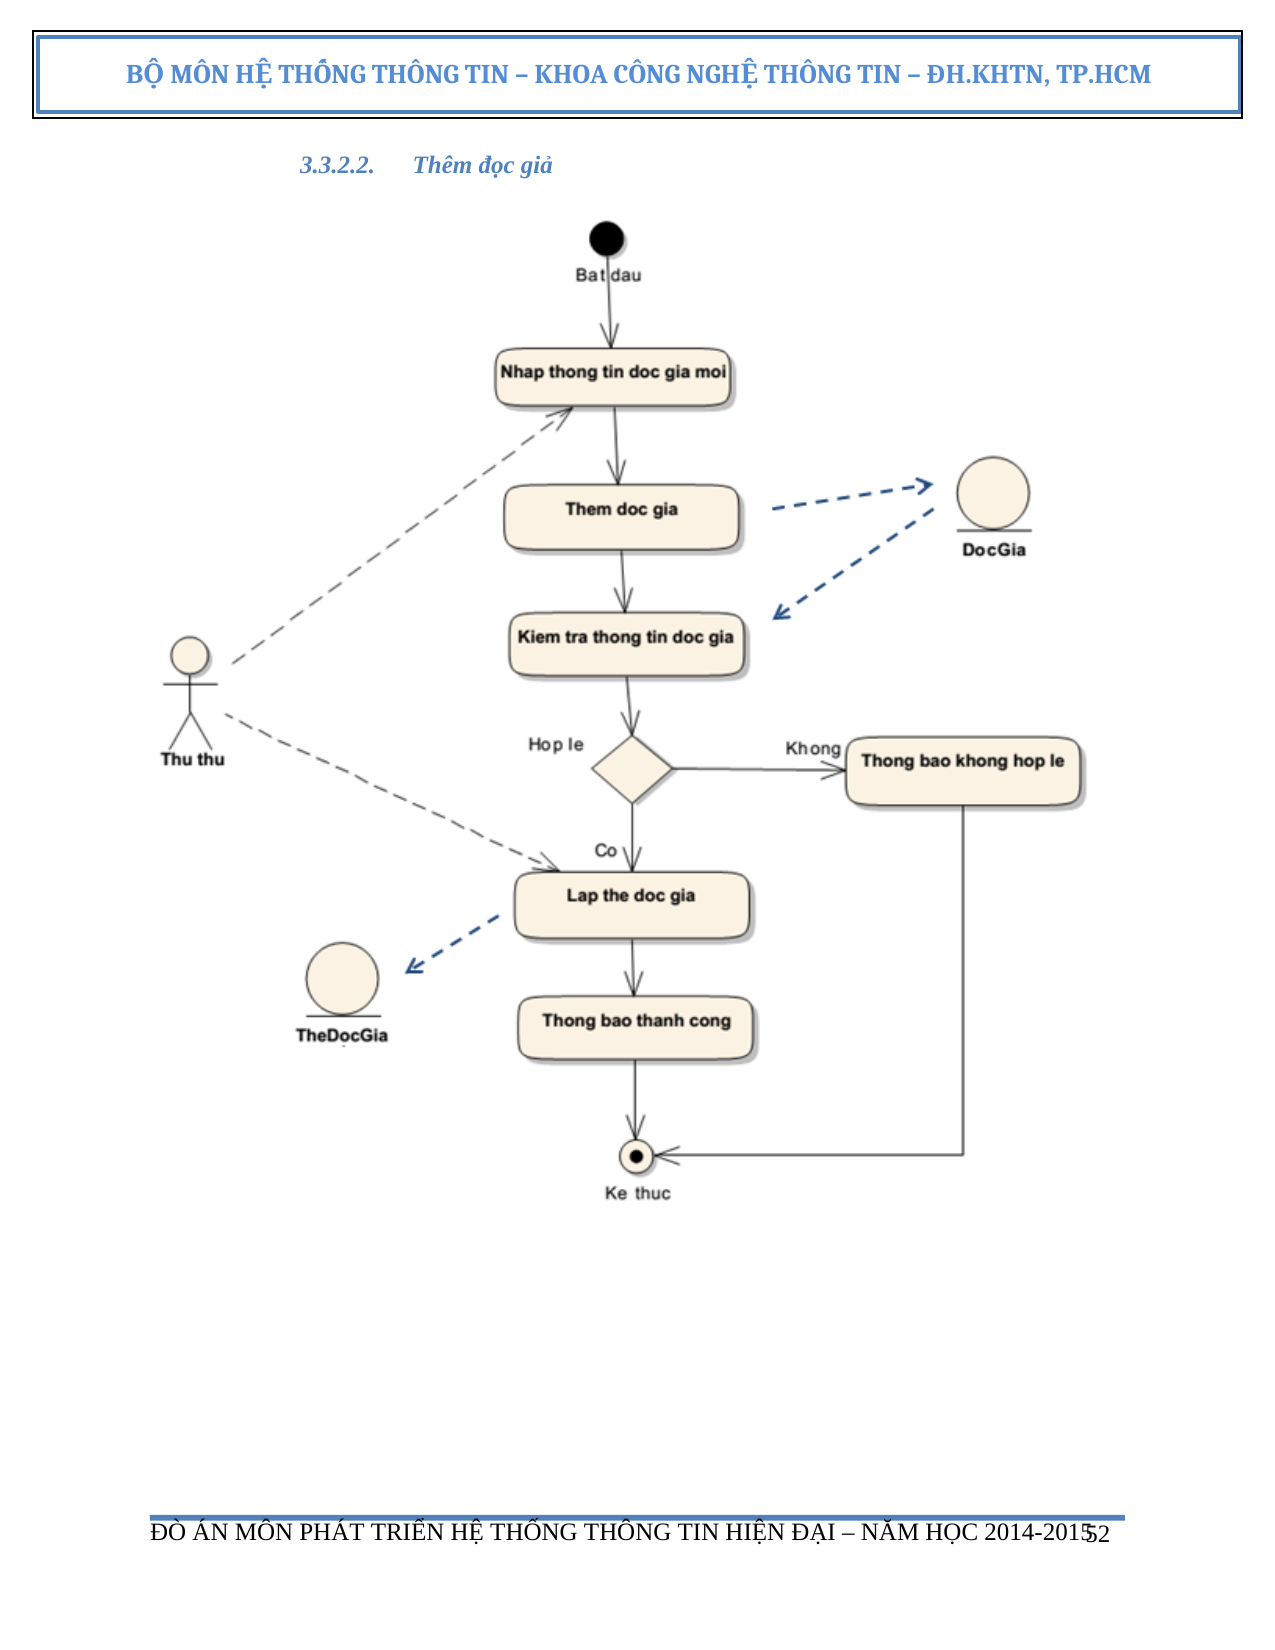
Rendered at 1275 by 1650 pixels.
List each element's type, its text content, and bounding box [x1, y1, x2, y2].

picture [150, 183, 1125, 1213]
subtitle Thêm đọc giả [300, 150, 1125, 179]
